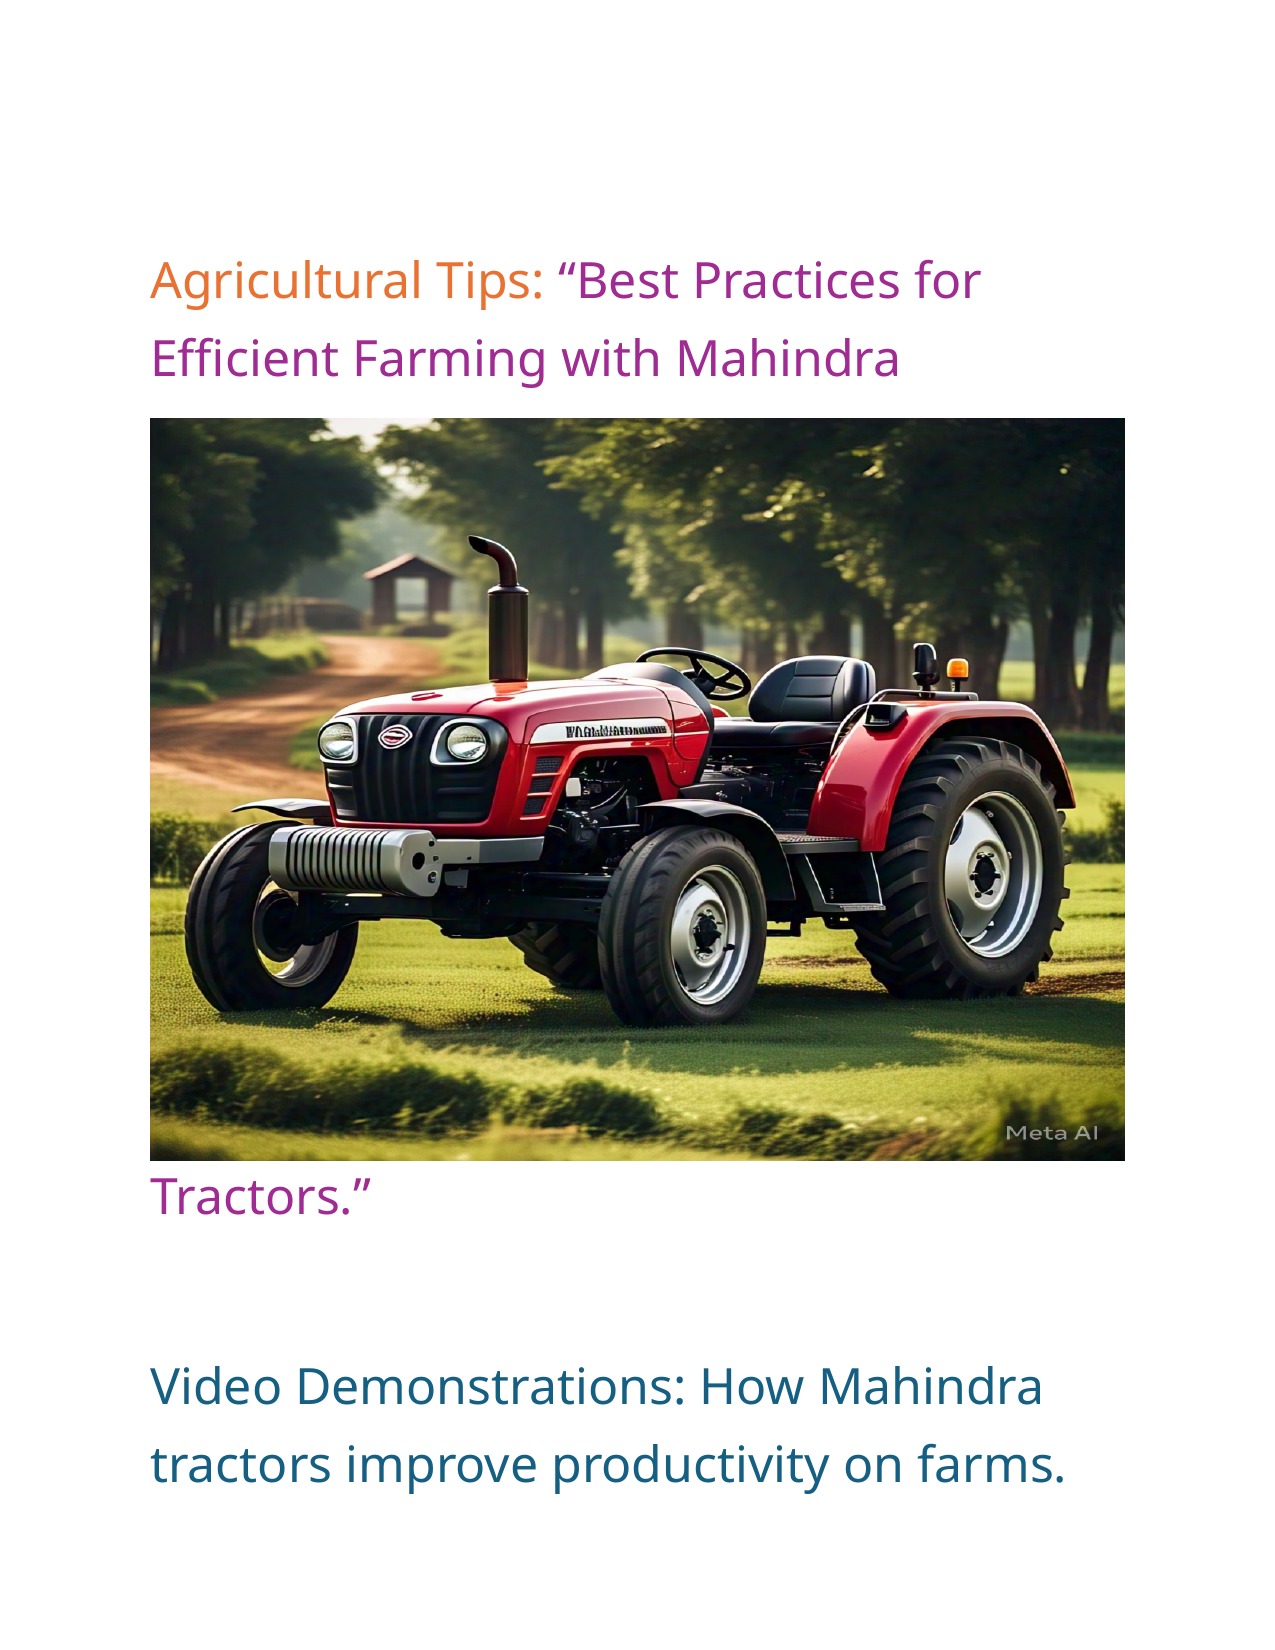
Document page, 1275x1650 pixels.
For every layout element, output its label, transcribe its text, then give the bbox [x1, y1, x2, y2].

picture [150, 418, 1125, 1161]
text Agricultural Tips: “Best Practices for Efficient Farming with Mahindra Tractors.” [150, 245, 1125, 418]
text Video Demonstrations: How Mahindra tractors improve productivity on farms. [150, 1351, 1125, 1497]
text Agricultural Tips: “Best Practices for Efficient Farming with Mahindra Tractors.” [150, 1161, 1125, 1229]
